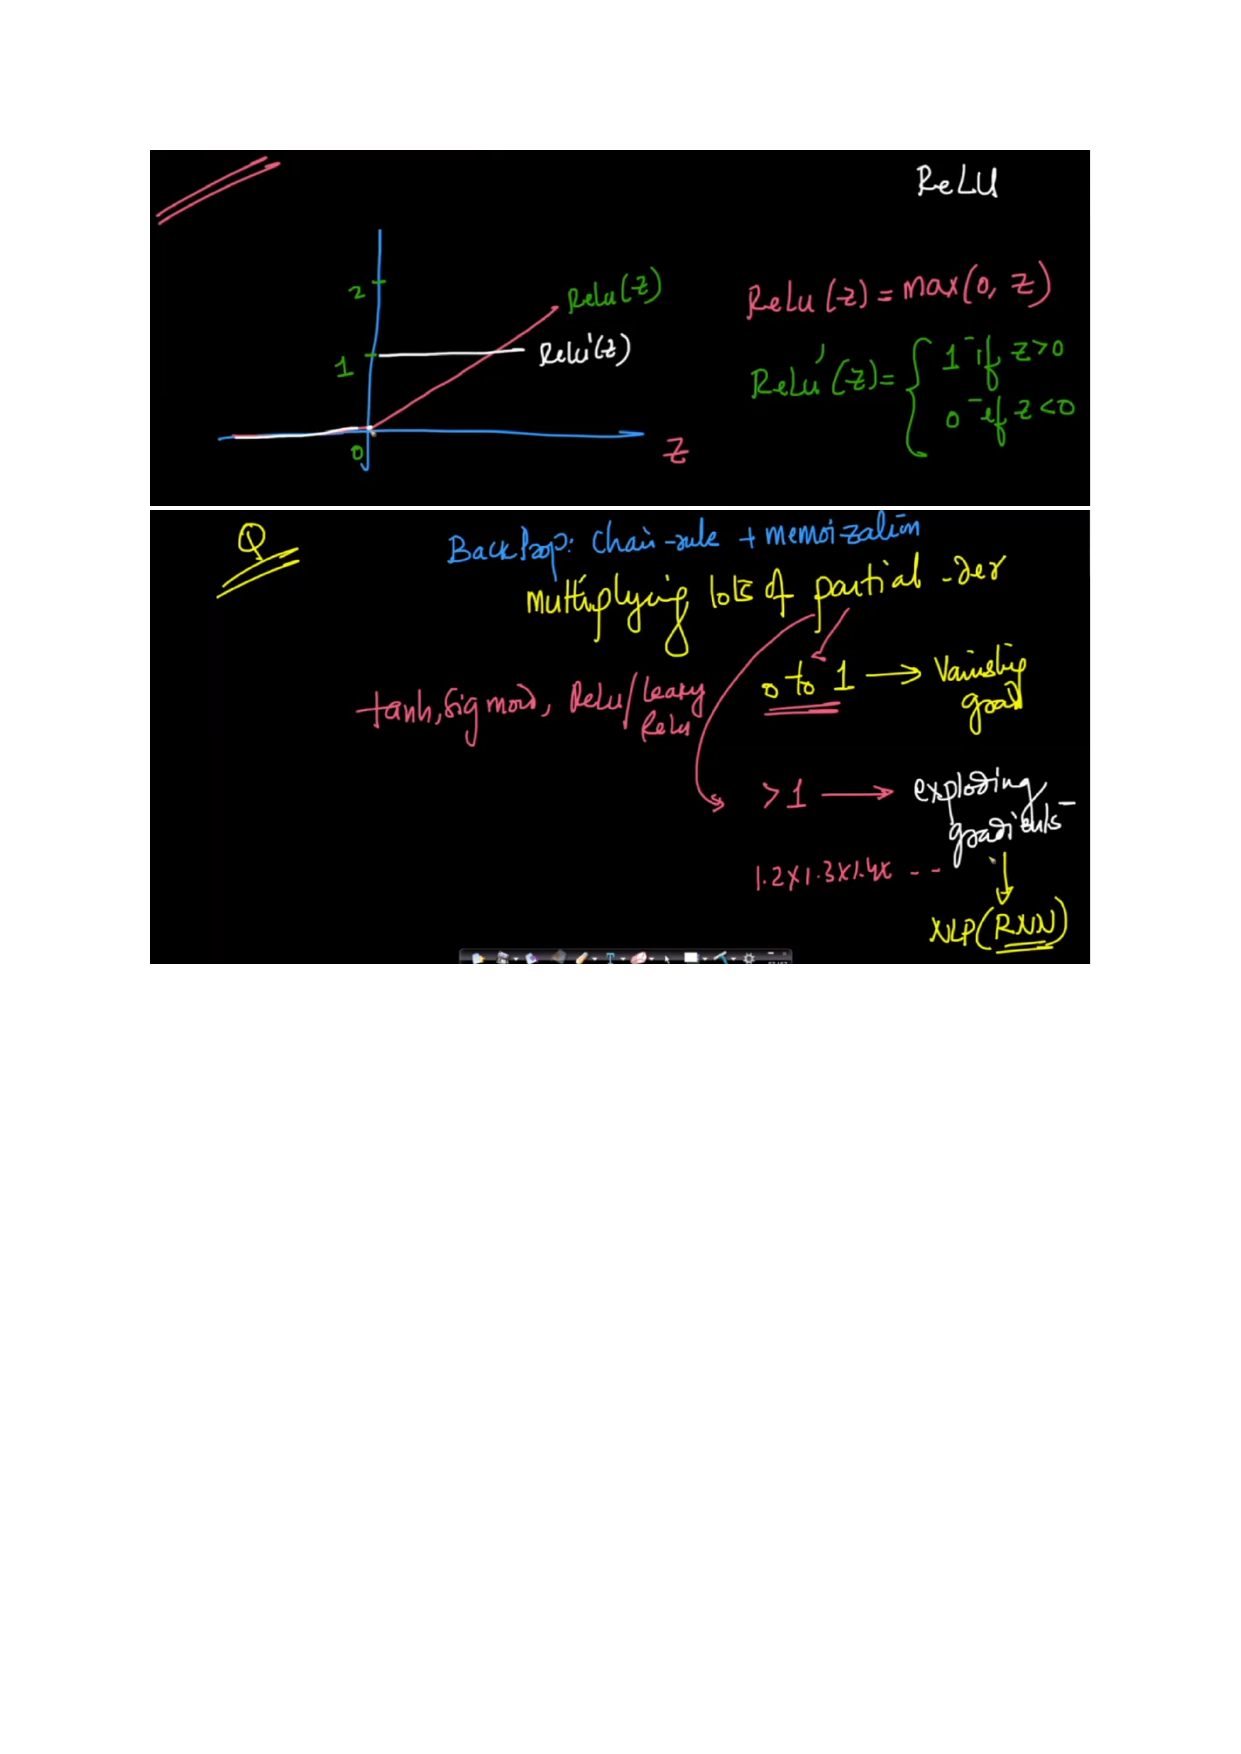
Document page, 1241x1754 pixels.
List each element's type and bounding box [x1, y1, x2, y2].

picture [150, 150, 1091, 506]
picture [150, 510, 1091, 964]
